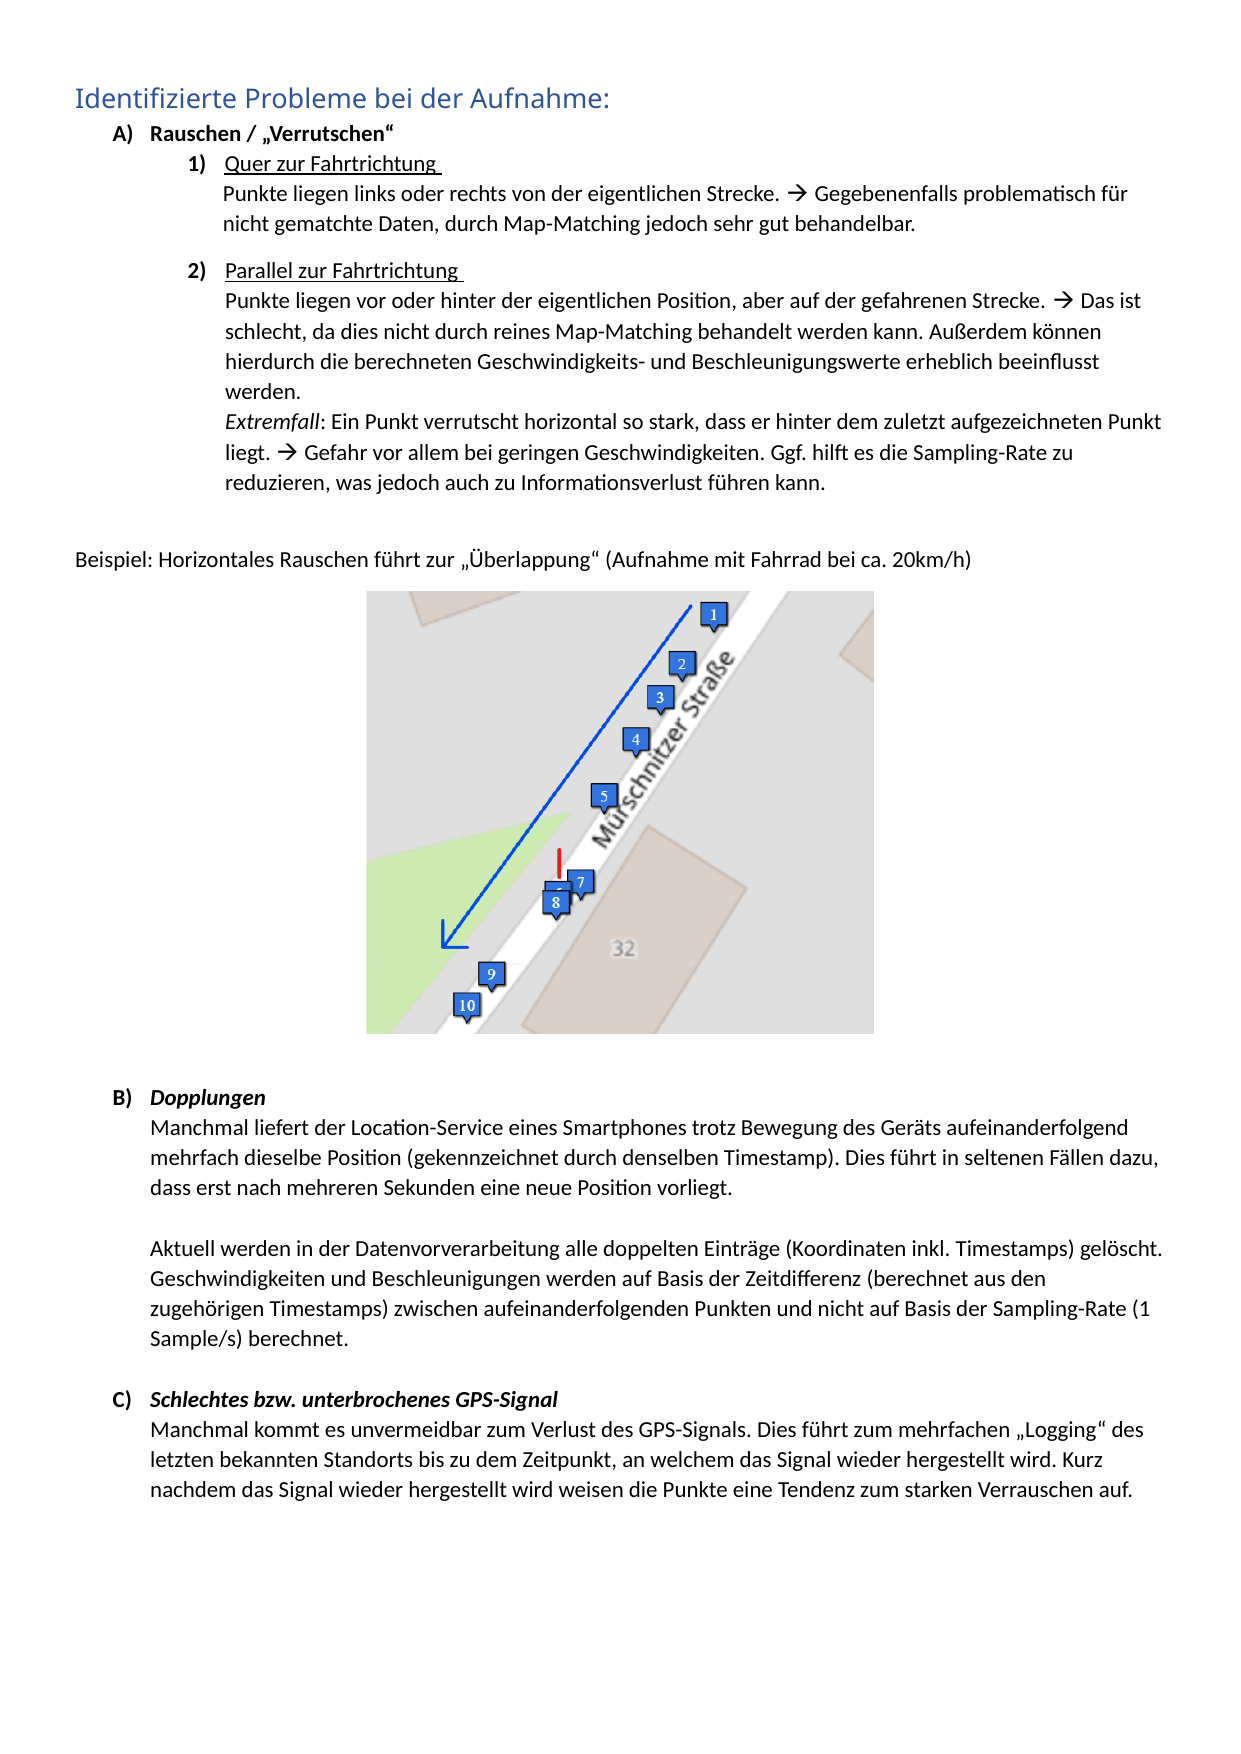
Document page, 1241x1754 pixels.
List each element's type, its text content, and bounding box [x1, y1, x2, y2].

text Beispiel: Horizontales Rauschen führt zur „Überlappung“ (Aufnahme mit Fahrrad bei ca. 20km/h) [75, 545, 1165, 573]
list Extremfall: Ein Punkt verrutscht horizontal so stark, dass er hinter dem zuletzt aufgezeichneten Punkt liegt. Gefahr vor allem bei geringen Geschwindigkeiten. Ggf. hilft es die Sampling-Rate zu reduzieren, was jedoch auch zu Informationsverlust führen kann. [225, 407, 1165, 496]
list Rauschen / „Verrutschen“ [112, 119, 1165, 147]
text Punkte liegen links oder rechts von der eigentlichen Strecke. Gegebenenfalls problematisch für nicht gematchte Daten, durch Map-Matching jedoch sehr gut behandelbar. [223, 179, 1165, 238]
list Schlechtes bzw. unterbrochenes GPS-Signal [112, 1385, 1165, 1413]
list Parallel zur Fahrtrichtung [187, 256, 1165, 284]
list Dopplungen [112, 1083, 1165, 1111]
picture [366, 591, 874, 1034]
subtitle Identifizierte Probleme bei der Aufnahme: [75, 79, 1165, 116]
list Manchmal kommt es unvermeidbar zum Verlust des GPS-Signals. Dies führt zum mehrfachen „Logging“ des letzten bekannten Standorts bis zu dem Zeitpunkt, an welchem das Signal wieder hergestellt wird. Kurz nachdem das Signal wieder hergestellt wird weisen die Punkte eine Tendenz zum starken Verrauschen auf. [150, 1415, 1165, 1503]
list Punkte liegen vor oder hinter der eigentlichen Position, aber auf der gefahrenen Strecke. Das ist schlecht, da dies nicht durch reines Map-Matching behandelt werden kann. Außerdem können hierdurch die berechneten Geschwindigkeits- und Beschleunigungswerte erheblich beeinflusst werden. [225, 287, 1165, 405]
list Quer zur Fahrtrichtung [187, 149, 1165, 177]
list Manchmal liefert der Location-Service eines Smartphones trotz Bewegung des Geräts aufeinanderfolgend mehrfach dieselbe Position (gekennzeichnet durch denselben Timestamp). Dies führt in seltenen Fällen dazu, dass erst nach mehreren Sekunden eine neue Position vorliegt. [150, 1113, 1165, 1201]
list Aktuell werden in der Datenvorverarbeitung alle doppelten Einträge (Koordinaten inkl. Timestamps) gelöscht. Geschwindigkeiten und Beschleunigungen werden auf Basis der Zeitdifferenz (berechnet aus den zugehörigen Timestamps) zwischen aufeinanderfolgenden Punkten und nicht auf Basis der Sampling-Rate (1 Sample/s) berechnet. [150, 1234, 1165, 1352]
